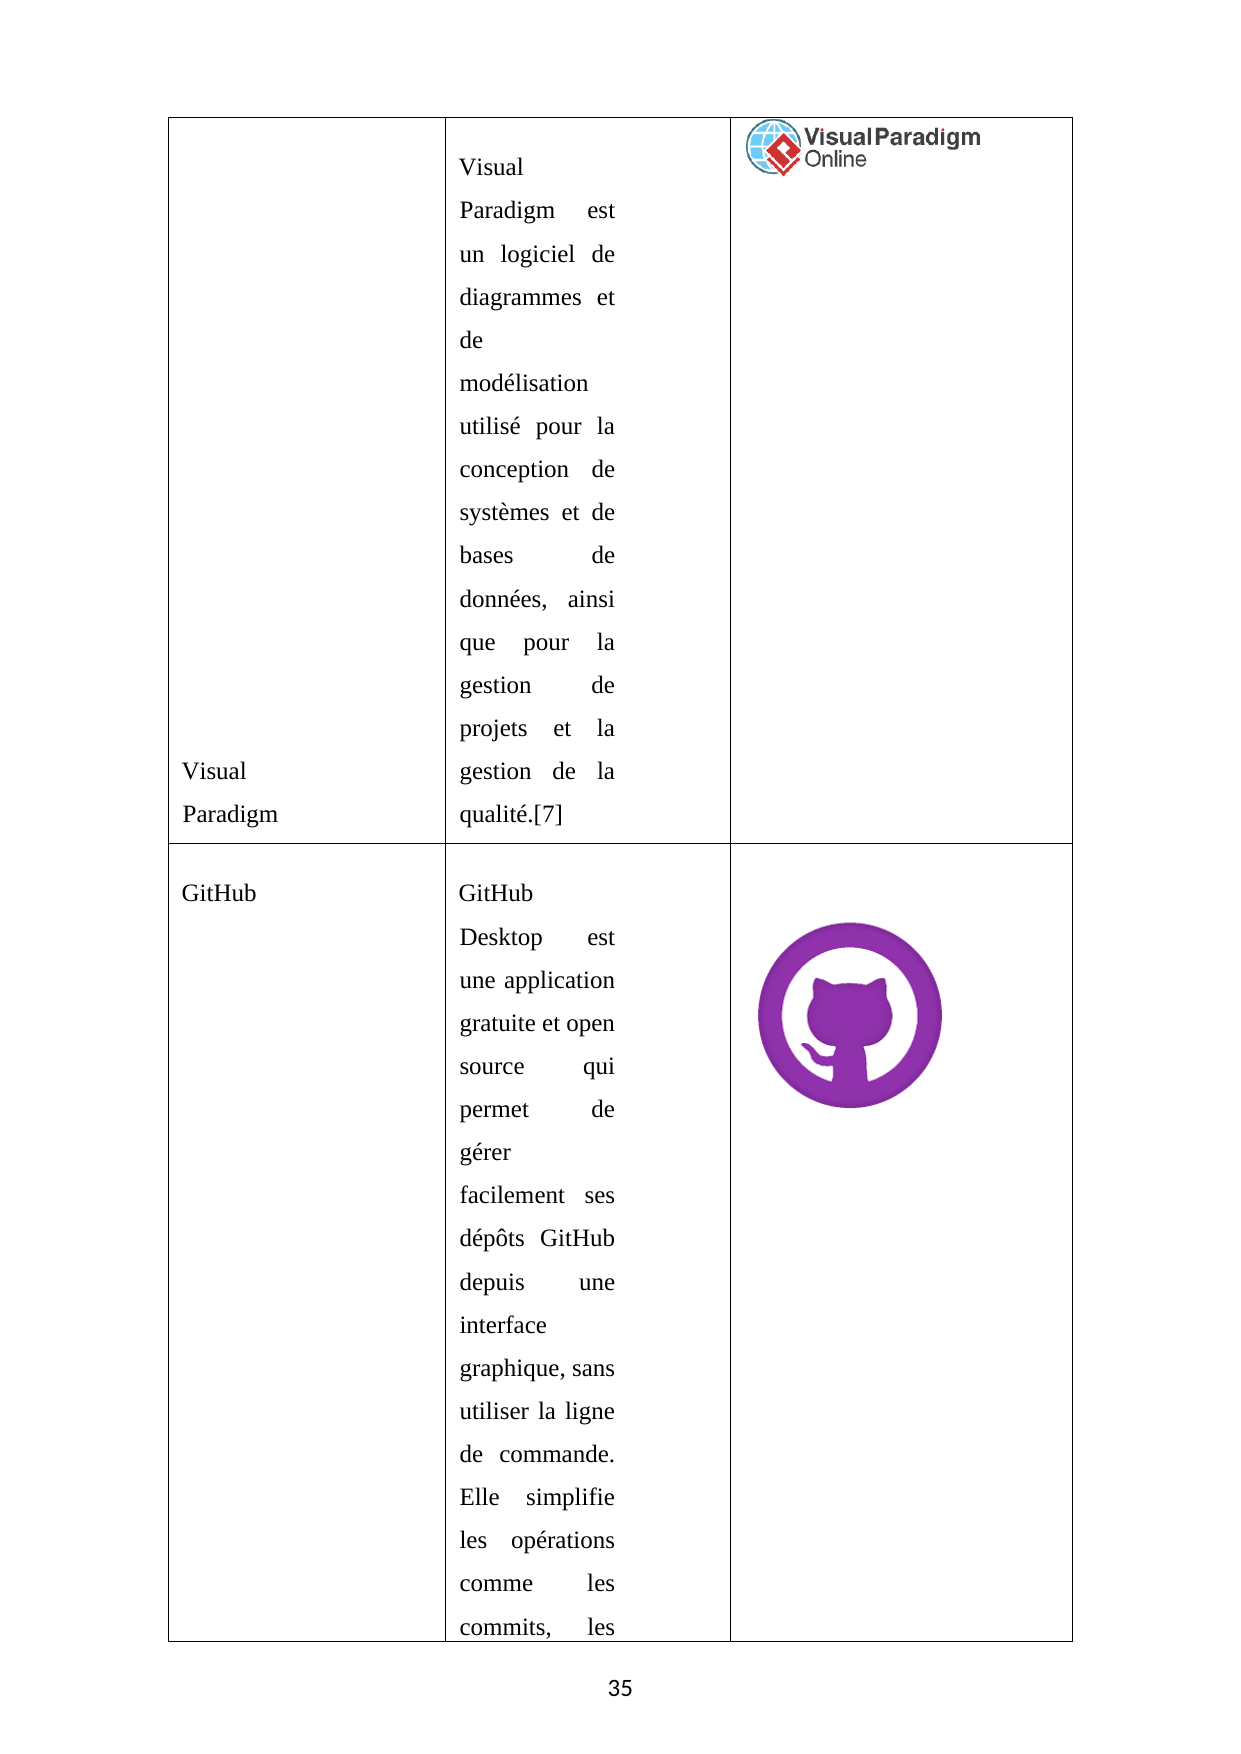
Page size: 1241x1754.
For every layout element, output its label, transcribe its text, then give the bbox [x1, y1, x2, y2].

table_cell [731, 118, 1072, 843]
table_cell [731, 844, 1072, 1641]
table_cell Visual Paradigm [169, 118, 445, 843]
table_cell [446, 844, 730, 1641]
picture [743, 878, 960, 1115]
table_cell GitHub [169, 844, 445, 1641]
table_cell Visual Paradigm est un logiciel de diagrammes et de modélisation utilisé pour la conception de systèmes et de bases de données, ainsi que pour la gestion de projets et la gestion de la qualité.[7] [446, 118, 730, 843]
